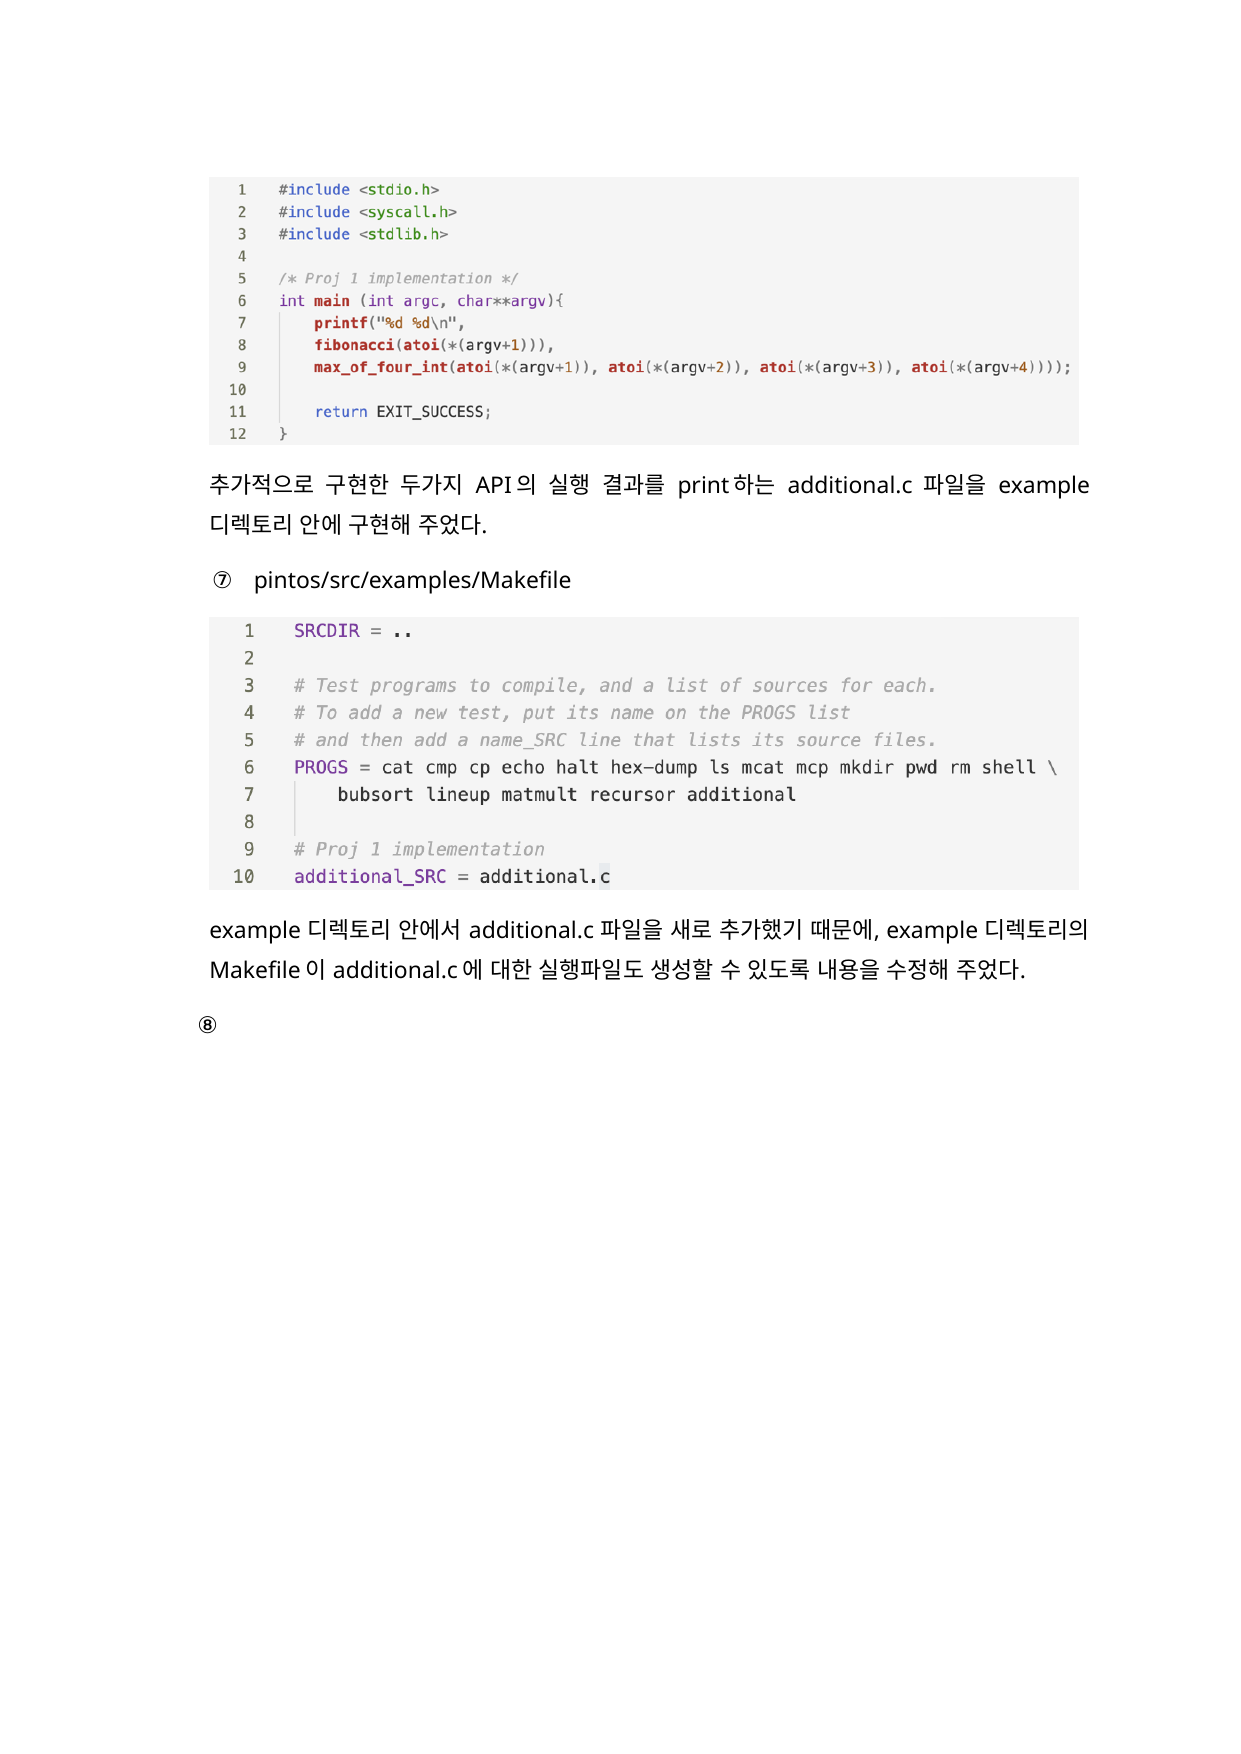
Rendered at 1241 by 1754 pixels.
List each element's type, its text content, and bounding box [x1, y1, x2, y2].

picture [209, 177, 1079, 445]
picture [209, 617, 1079, 890]
list 추가적으로 구현한 두가지 API의 실행 결과를 print하는 additional.c 파일을 example 디렉토리 안에 구현해 주었다. [209, 467, 1090, 540]
list example 디렉토리 안에서 additional.c 파일을 새로 추가했기 때문에, example 디렉토리의 Makefile이 additional.c에 대한 실행파일도 생성할 수 있도록 내용을 수정해 주었다. [209, 912, 1090, 985]
list pintos/src/examples/Makefile [212, 564, 1090, 595]
